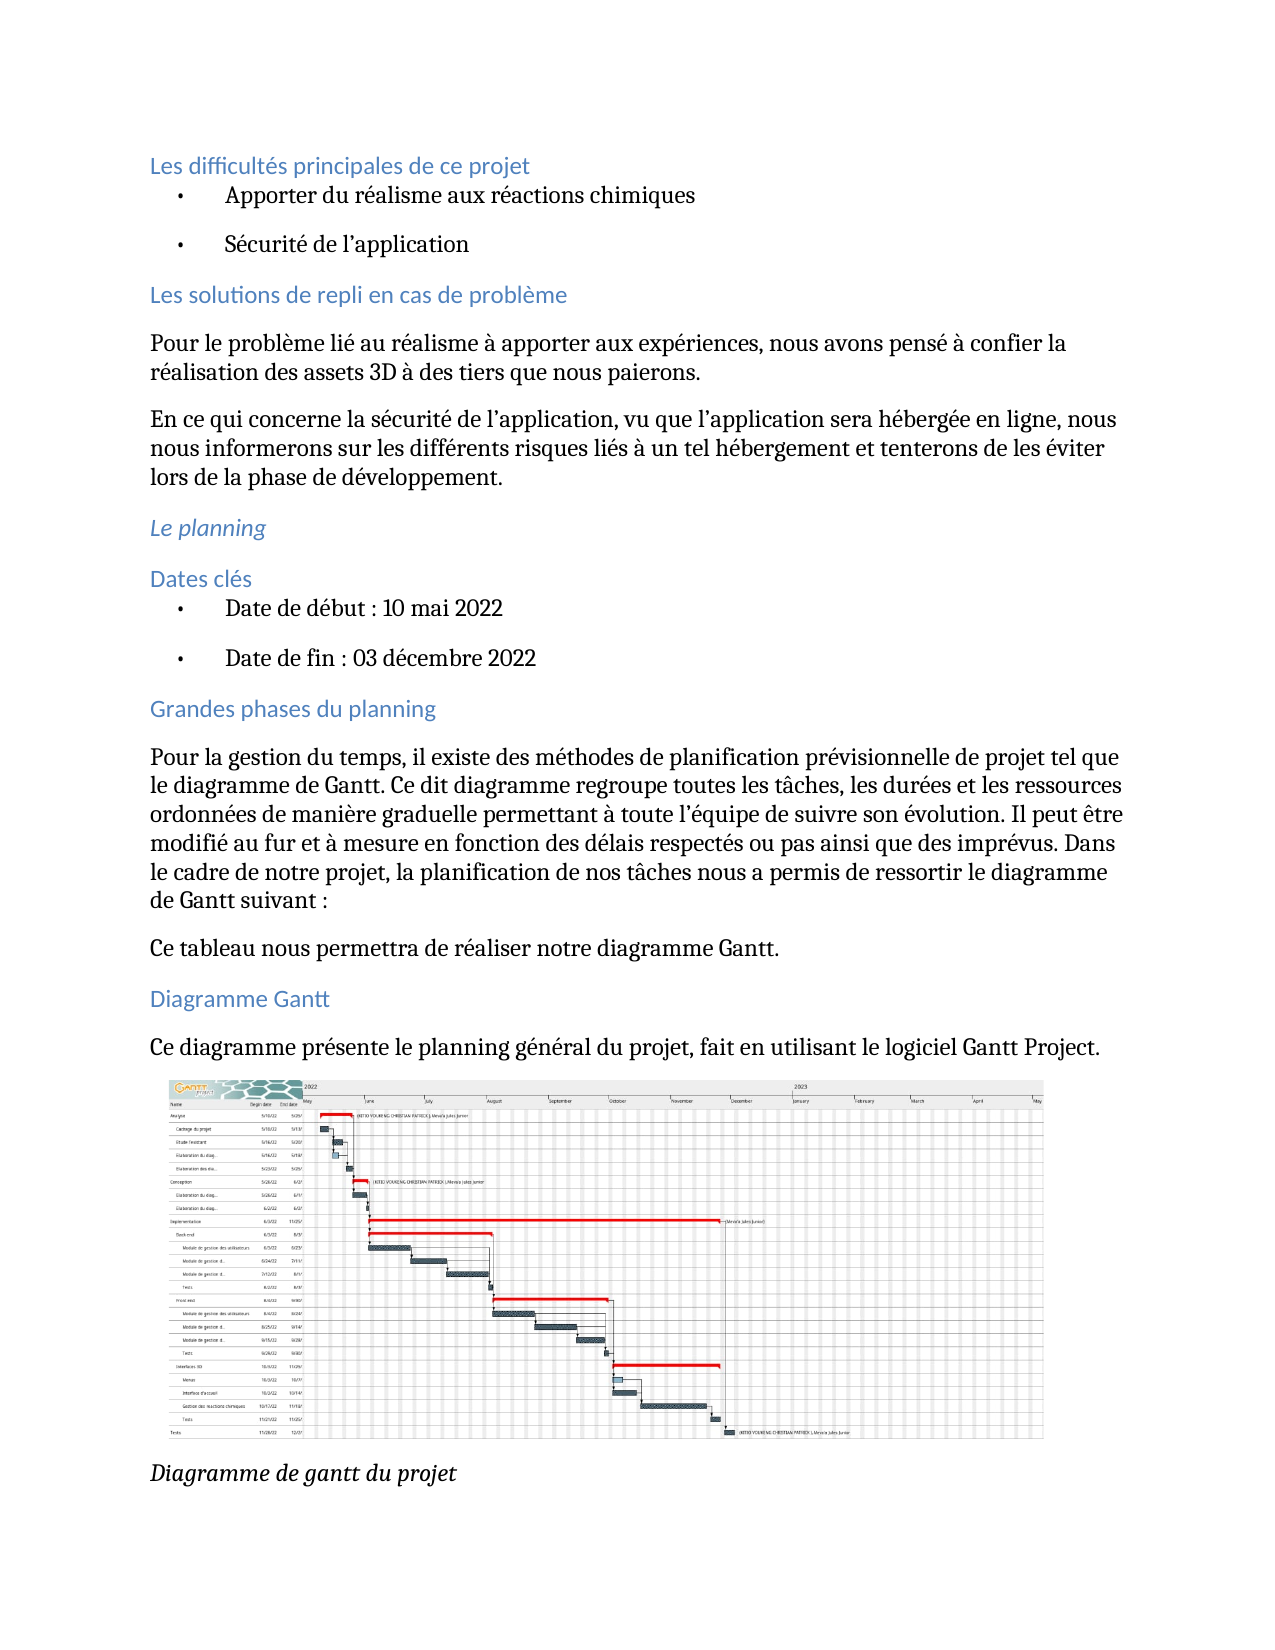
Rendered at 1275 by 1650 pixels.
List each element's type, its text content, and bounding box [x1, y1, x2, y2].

text Ce tableau nous permettra de réaliser notre diagramme Gantt. [150, 934, 1125, 963]
text Ce diagramme présente le planning général du projet, fait en utilisant le logiciel Gantt Project. [150, 1033, 1125, 1061]
list Sécurité de l’application [175, 230, 1125, 259]
subtitle Grandes phases du planning [150, 693, 1125, 724]
list Apporter du réalisme aux réactions chimiques [175, 181, 1125, 209]
text Pour la gestion du temps, il existe des méthodes de planification prévisionnelle de projet tel que le diagramme de Gantt. Ce dit diagramme regroupe toutes les tâches, les durées et les ressources ordonnées de manière graduelle permettant à toute l’équipe de suivre son évolution. Il peut être modifié au fur et à mesure en fonction des délais respectés ou pas ainsi que des imprévus. Dans le cadre de notre projet, la planification de nos tâches nous a permis de ressortir le diagramme de Gantt suivant : [150, 743, 1125, 915]
subtitle Les solutions de repli en cas de problème [150, 280, 1125, 310]
subtitle Le planning [150, 512, 1125, 543]
subtitle Dates clés [150, 564, 1125, 594]
list Date de fin : 03 décembre 2022 [175, 644, 1125, 672]
text Pour le problème lié au réalisme à apporter aux expériences, nous avons pensé à confier la réalisation des assets 3D à des tiers que nous paierons. [150, 329, 1125, 386]
text Diagramme de gantt du projet [150, 1459, 1125, 1488]
subtitle Les difficultés principales de ce projet [150, 150, 1125, 181]
list Date de début : 10 mai 2022 [175, 594, 1125, 623]
picture [168, 1080, 1044, 1439]
subtitle Diagramme Gantt [150, 983, 1125, 1014]
text En ce qui concerne la sécurité de l’application, vu que l’application sera hébergée en ligne, nous nous informerons sur les différents risques liés à un tel hébergement et tenterons de les éviter lors de la phase de développement. [150, 405, 1125, 491]
